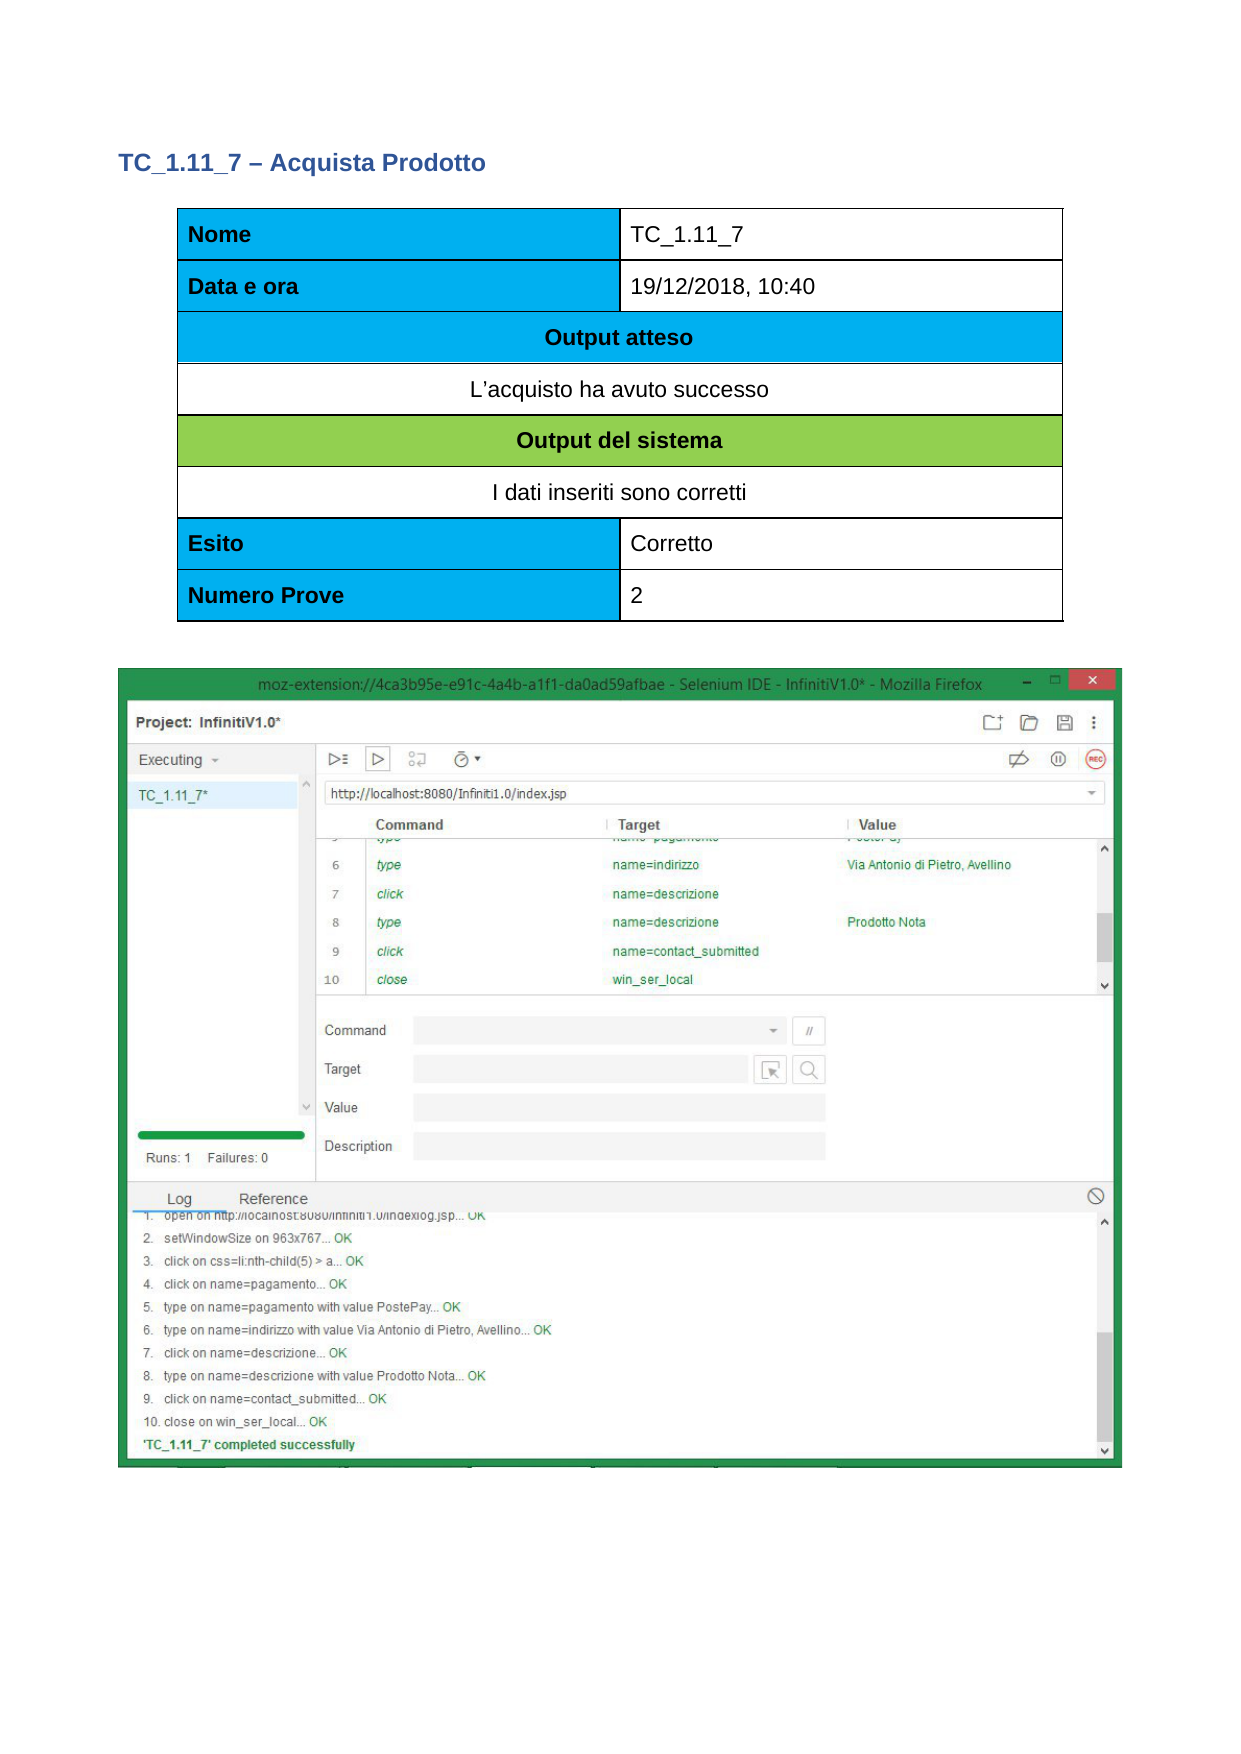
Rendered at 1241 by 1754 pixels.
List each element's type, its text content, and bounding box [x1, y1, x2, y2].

table_cell Numero Prove [178, 570, 619, 620]
table_cell 2 [621, 570, 1062, 620]
table_cell Output atteso [178, 312, 1062, 362]
subtitle TC_1.11_7 – Acquista Prodotto [118, 148, 1122, 176]
table_cell I dati inseriti sono corretti [178, 467, 1062, 517]
table_cell L’acquisto ha avuto successo [178, 364, 1062, 414]
table_cell 19/12/2018, 10:40 [621, 261, 1062, 311]
table_cell Data e ora [178, 261, 619, 311]
table_cell Output del sistema [178, 416, 1062, 466]
table_header TC_1.11_7 [621, 209, 1062, 259]
picture [118, 668, 1123, 1468]
table_cell Corretto [621, 519, 1062, 569]
table_cell Esito [178, 519, 619, 569]
table_header Nome [178, 209, 619, 259]
